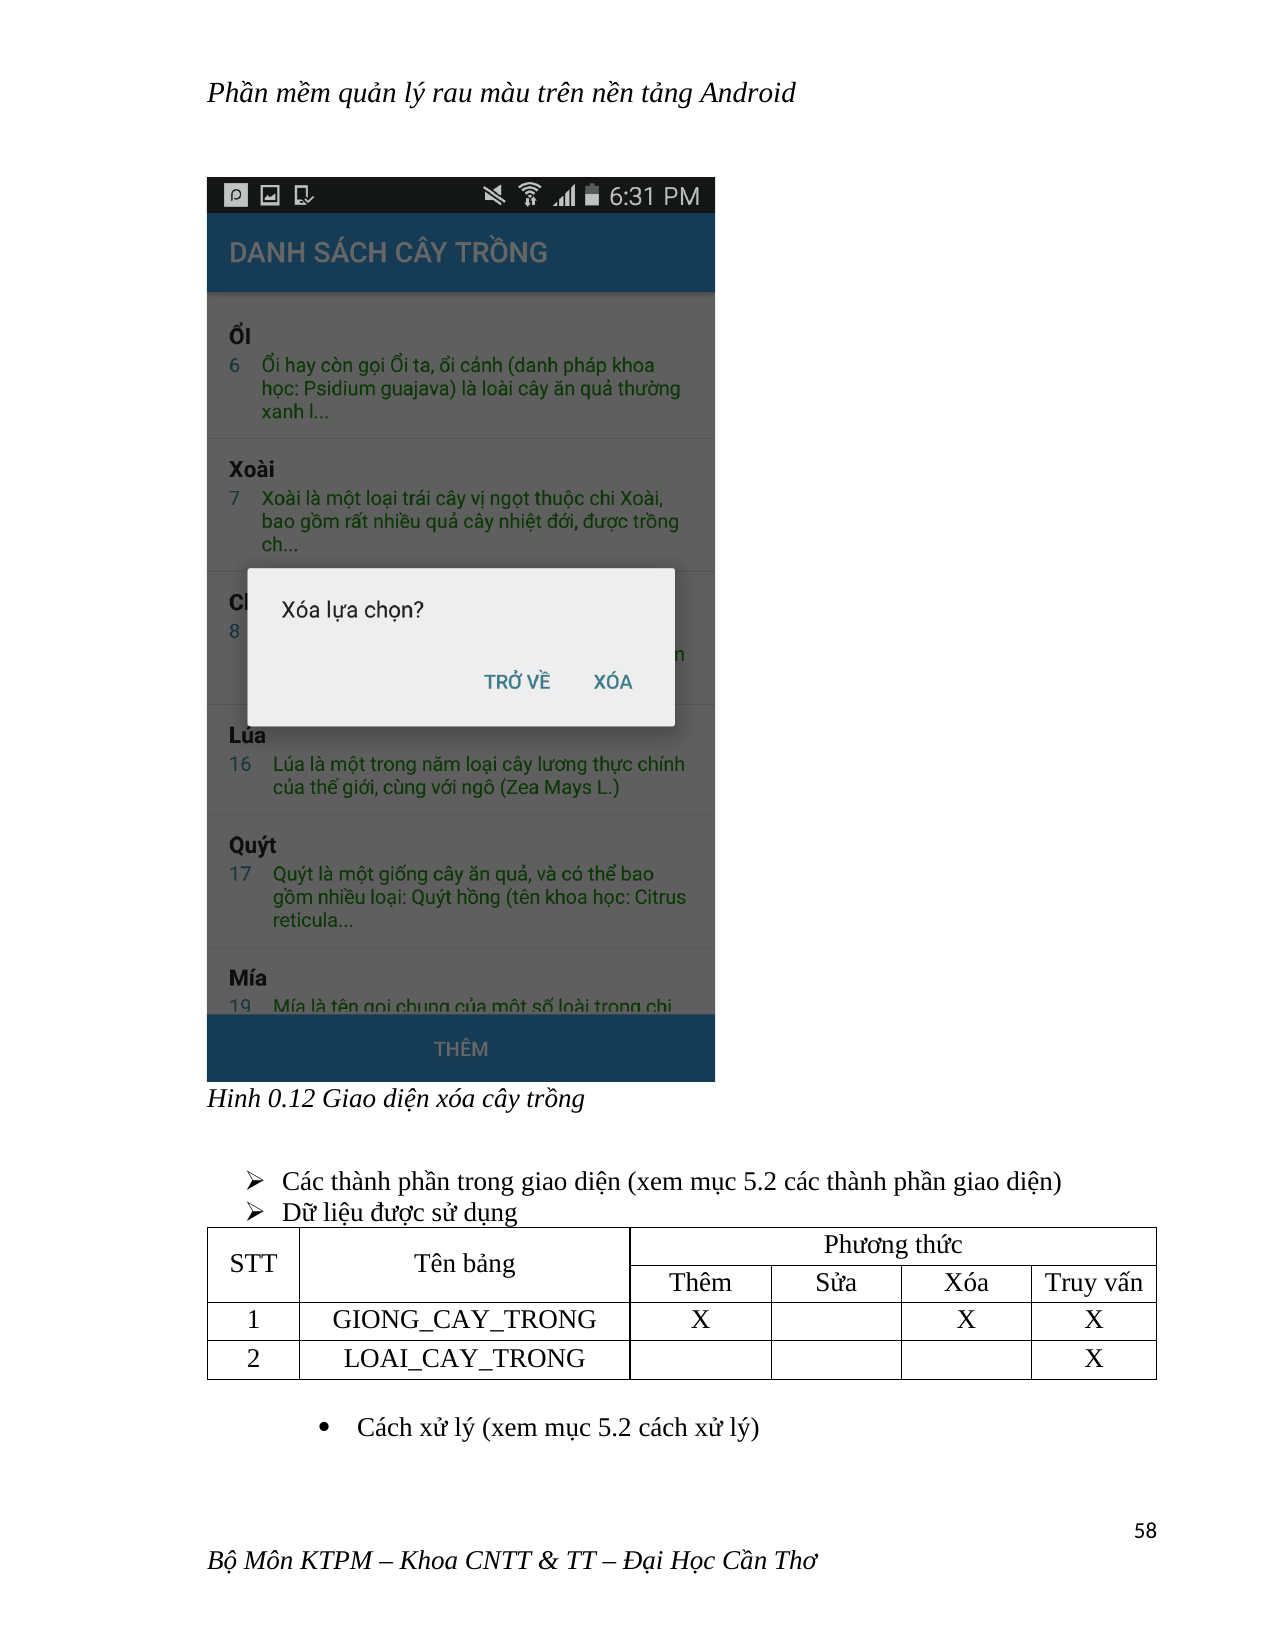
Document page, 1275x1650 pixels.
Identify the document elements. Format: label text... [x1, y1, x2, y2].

table_cell X [1032, 1341, 1156, 1379]
text Hinh 0.12 Giao diện xóa cây trồng [207, 1082, 1157, 1113]
table_cell Truy vấn [1032, 1266, 1156, 1302]
table_cell X [631, 1303, 771, 1340]
table_cell [902, 1341, 1031, 1379]
table_header Tên bảng [300, 1228, 629, 1302]
table_header STT [208, 1228, 299, 1302]
table_cell [772, 1303, 901, 1340]
table_cell [631, 1341, 771, 1379]
table_cell X [1032, 1303, 1156, 1340]
list Cách xử lý (xem mục 5.2 cách xử lý) [319, 1411, 1157, 1442]
table_cell [772, 1341, 901, 1379]
list Các thành phần trong giao diện (xem mục 5.2 các thành phần giao diện) [244, 1165, 1157, 1196]
table_cell 2 [208, 1341, 299, 1379]
table_header Phương thức [631, 1228, 1156, 1265]
table_cell GIONG_CAY_TRONG [300, 1303, 629, 1340]
table_cell Sửa [772, 1266, 901, 1302]
table_cell Thêm [631, 1266, 771, 1302]
table_cell X [902, 1303, 1031, 1340]
picture [206, 177, 716, 1082]
table_cell LOAI_CAY_TRONG [300, 1341, 629, 1379]
table_cell 1 [208, 1303, 299, 1340]
table_cell Xóa [902, 1266, 1031, 1302]
list Dữ liệu được sử dụng [244, 1196, 1157, 1227]
